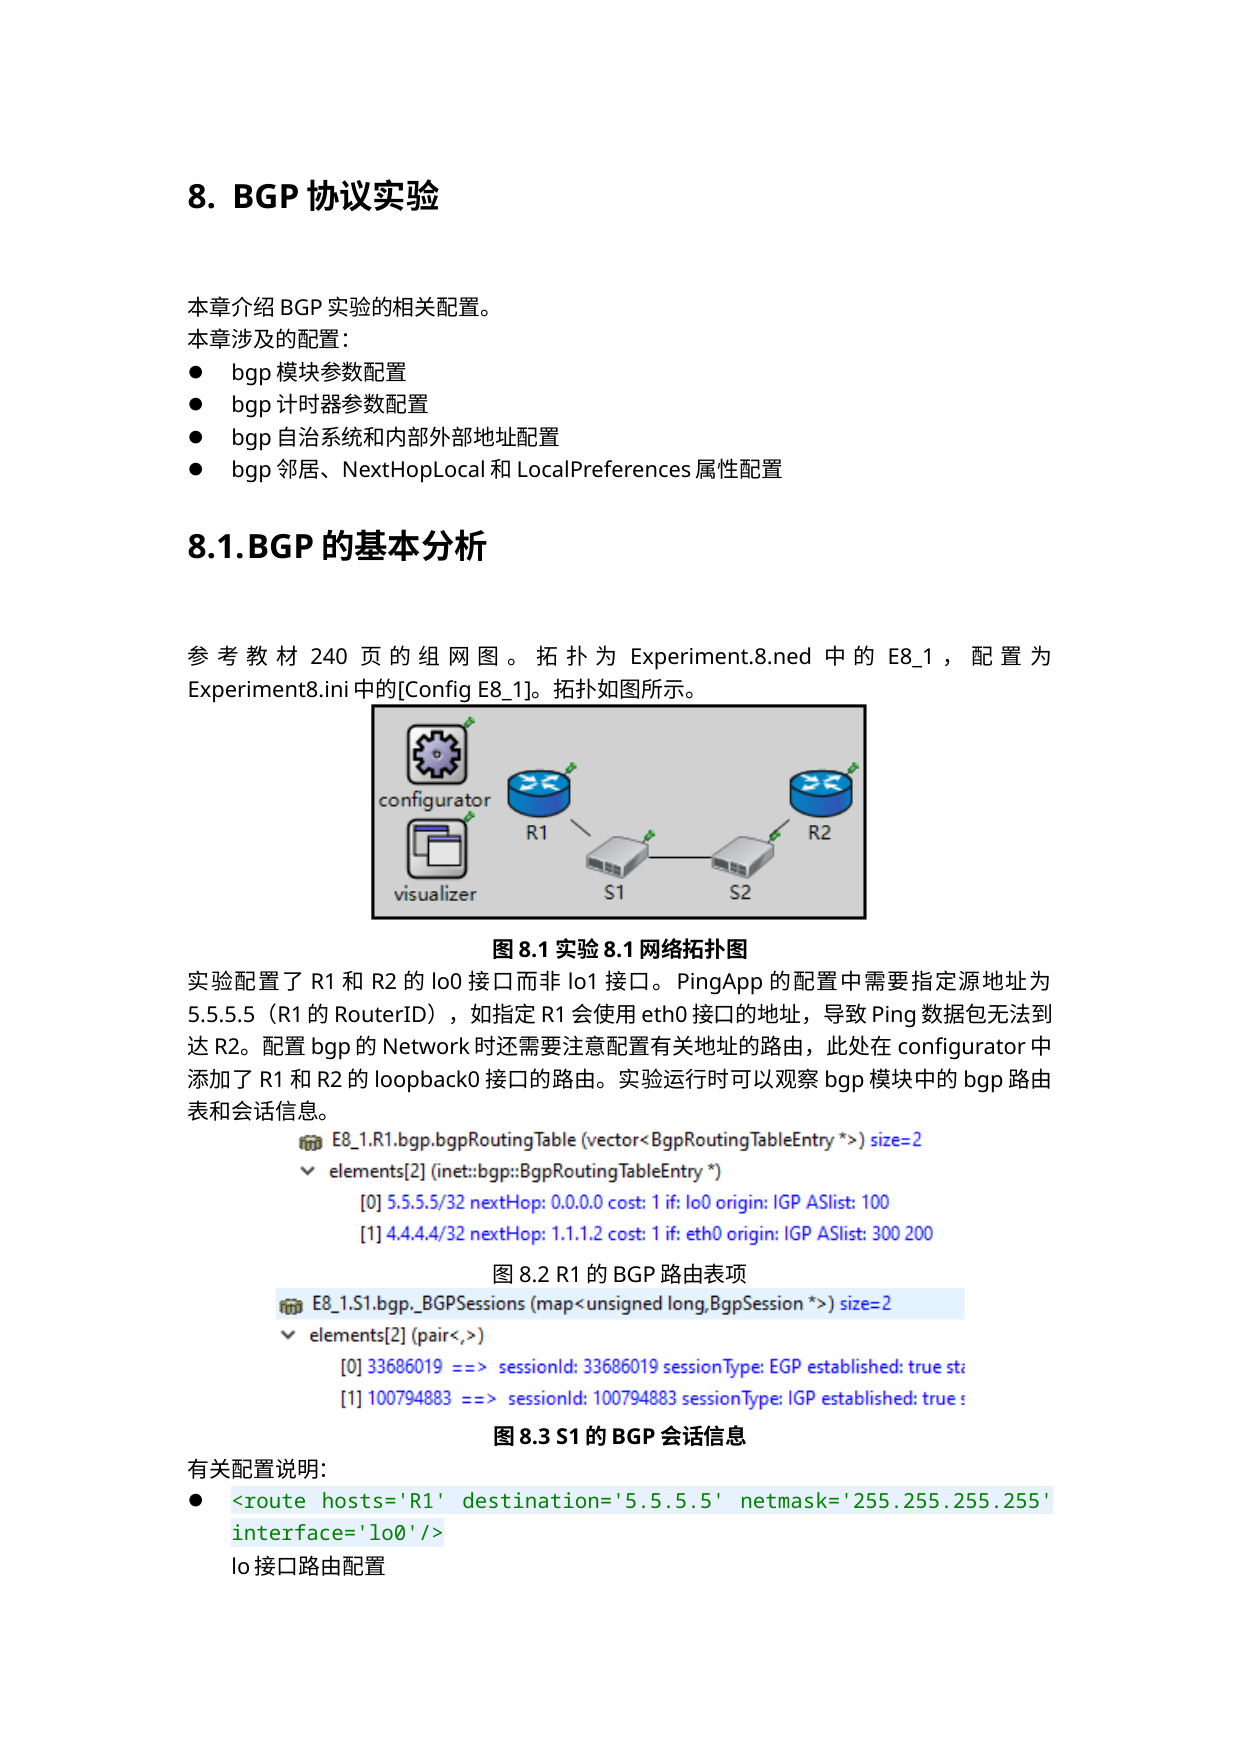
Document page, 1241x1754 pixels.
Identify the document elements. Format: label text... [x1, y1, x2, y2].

list bgp模块参数配置 [187, 354, 1053, 387]
text 本章涉及的配置： [187, 322, 1053, 354]
list <route hosts='R1' destination='5.5.5.5' netmask='255.255.255.255' interface='lo0'/> [187, 1484, 1053, 1549]
picture [371, 703, 870, 923]
text 实验配置了R1和R2的lo0接口而非lo1接口。PingApp的配置中需要指定源地址为5.5.5.5（R1的RouterID），如指定R1会使用eth0接口的地址，导致Ping数据包无法到达R2。配置bgp的Network时还需要注意配置有关地址的路由，此处在configurator中添加了R1和R2的loopback0接口的路由。实验运行时可以观察bgp模块中的bgp路由表和会话信息。 [187, 964, 1053, 1126]
picture [275, 1288, 965, 1413]
picture [293, 1126, 947, 1253]
text 有关配置说明： [187, 1451, 1053, 1484]
list bgp计时器参数配置 [187, 387, 1053, 419]
list lo接口路由配置 [231, 1549, 1053, 1581]
text 图8.2 R1的BGP路由表项 [187, 1256, 1053, 1289]
text 图8.1 实验8.1网络拓扑图 [187, 931, 1053, 964]
text 参考教材240页的组网图。拓扑为Experiment.8.ned中的E8_1，配置为Experiment8.ini中的[Config E8_1]。拓扑如图所示。 [187, 639, 1053, 704]
list bgp邻居、NextHopLocal和LocalPreferences属性配置 [187, 452, 1053, 484]
subtitle BGP的基本分析 [187, 511, 1053, 576]
list bgp自治系统和内部外部地址配置 [187, 419, 1053, 452]
text 本章介绍BGP实验的相关配置。 [187, 289, 1053, 322]
subtitle BGP协议实验 [187, 162, 1053, 227]
text 图8.3 S1的BGP会话信息 [187, 1419, 1053, 1451]
